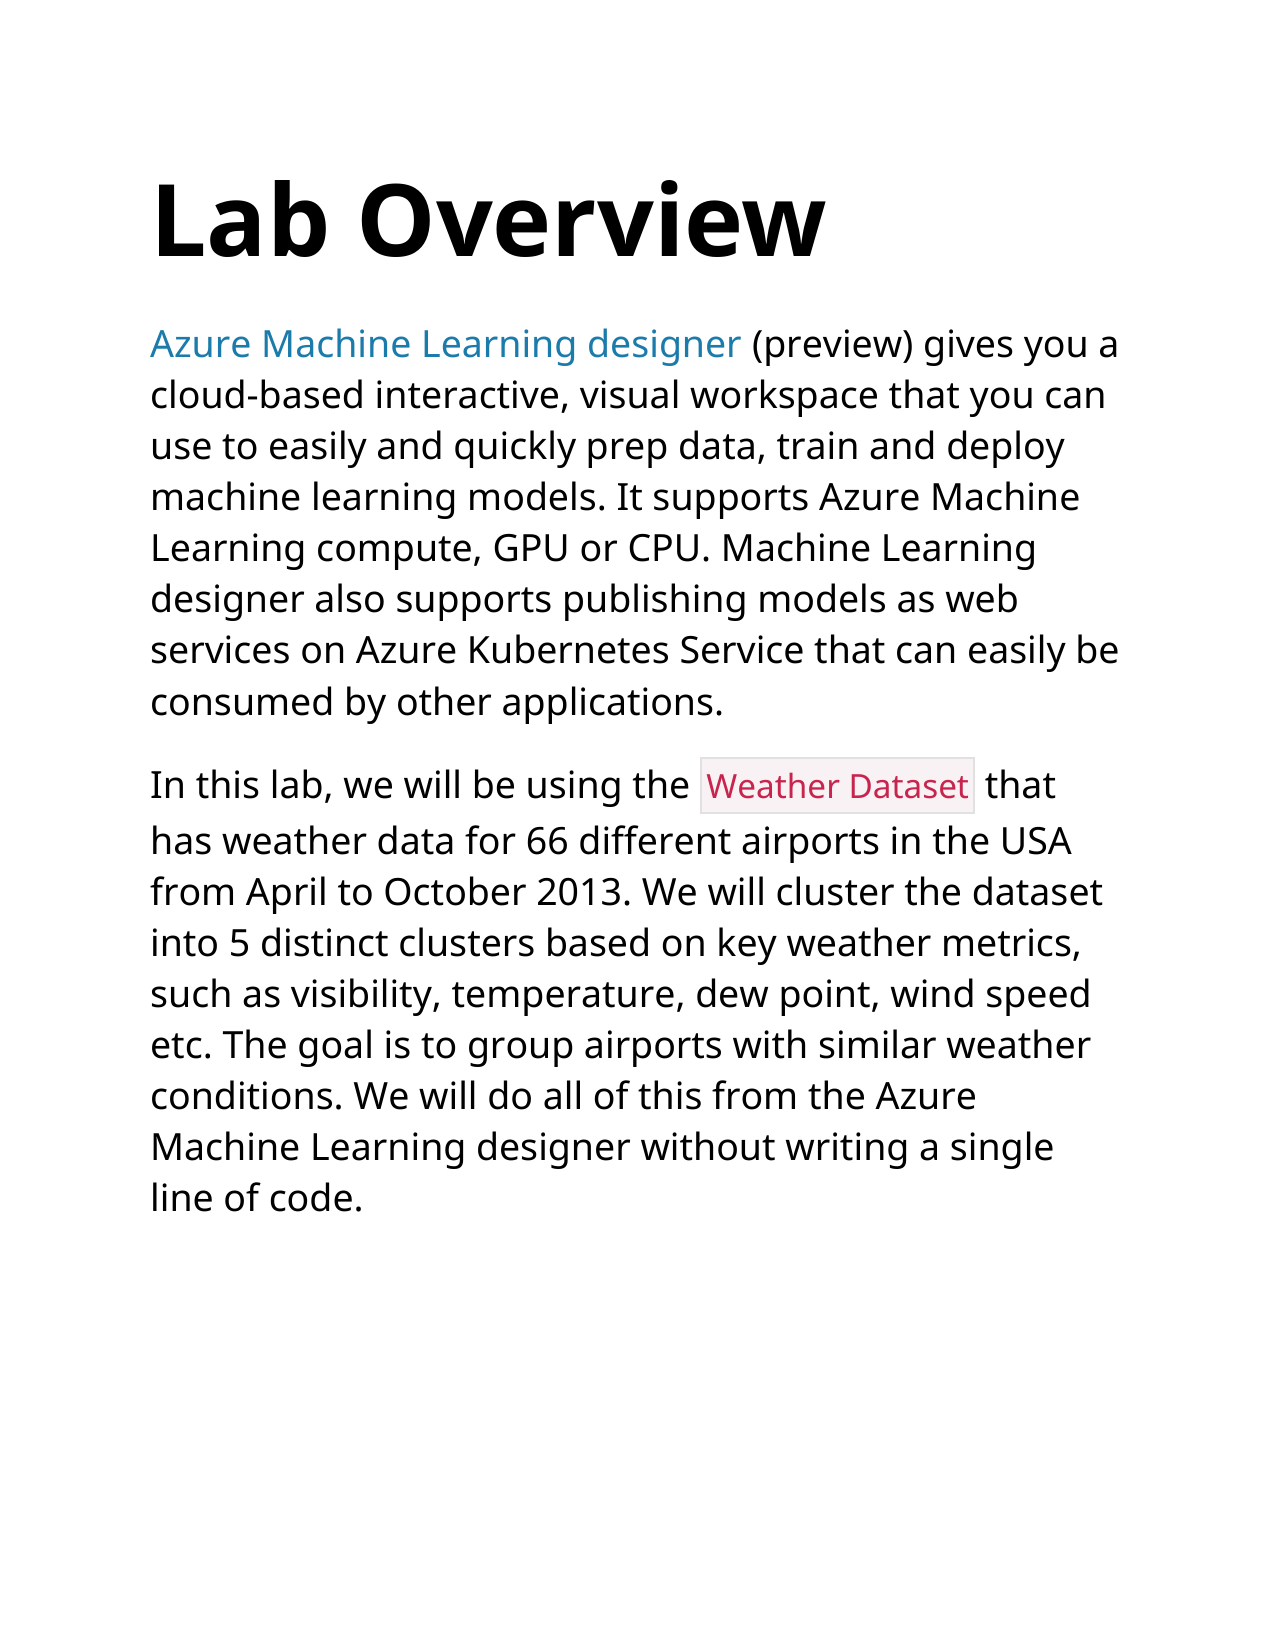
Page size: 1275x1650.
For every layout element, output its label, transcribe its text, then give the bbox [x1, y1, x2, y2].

text In this lab, we will be using the Weather Dataset that has weather data for 66 different airports in the USA from April to October 2013. We will cluster the dataset into 5 distinct clusters based on key weather metrics, such as visibility, temperature, dew point, wind speed etc. The goal is to group airports with similar weather conditions. We will do all of this from the Azure Machine Learning designer without writing a single line of code. [150, 757, 1125, 1222]
text Azure Machine Learning designer (preview) gives you a cloud-based interactive, visual workspace that you can use to easily and quickly prep data, train and deploy machine learning models. It supports Azure Machine Learning compute, GPU or CPU. Machine Learning designer also supports publishing models as web services on Azure Kubernetes Service that can easily be consumed by other applications. [150, 317, 1125, 726]
text Lab Overview [150, 150, 1125, 286]
